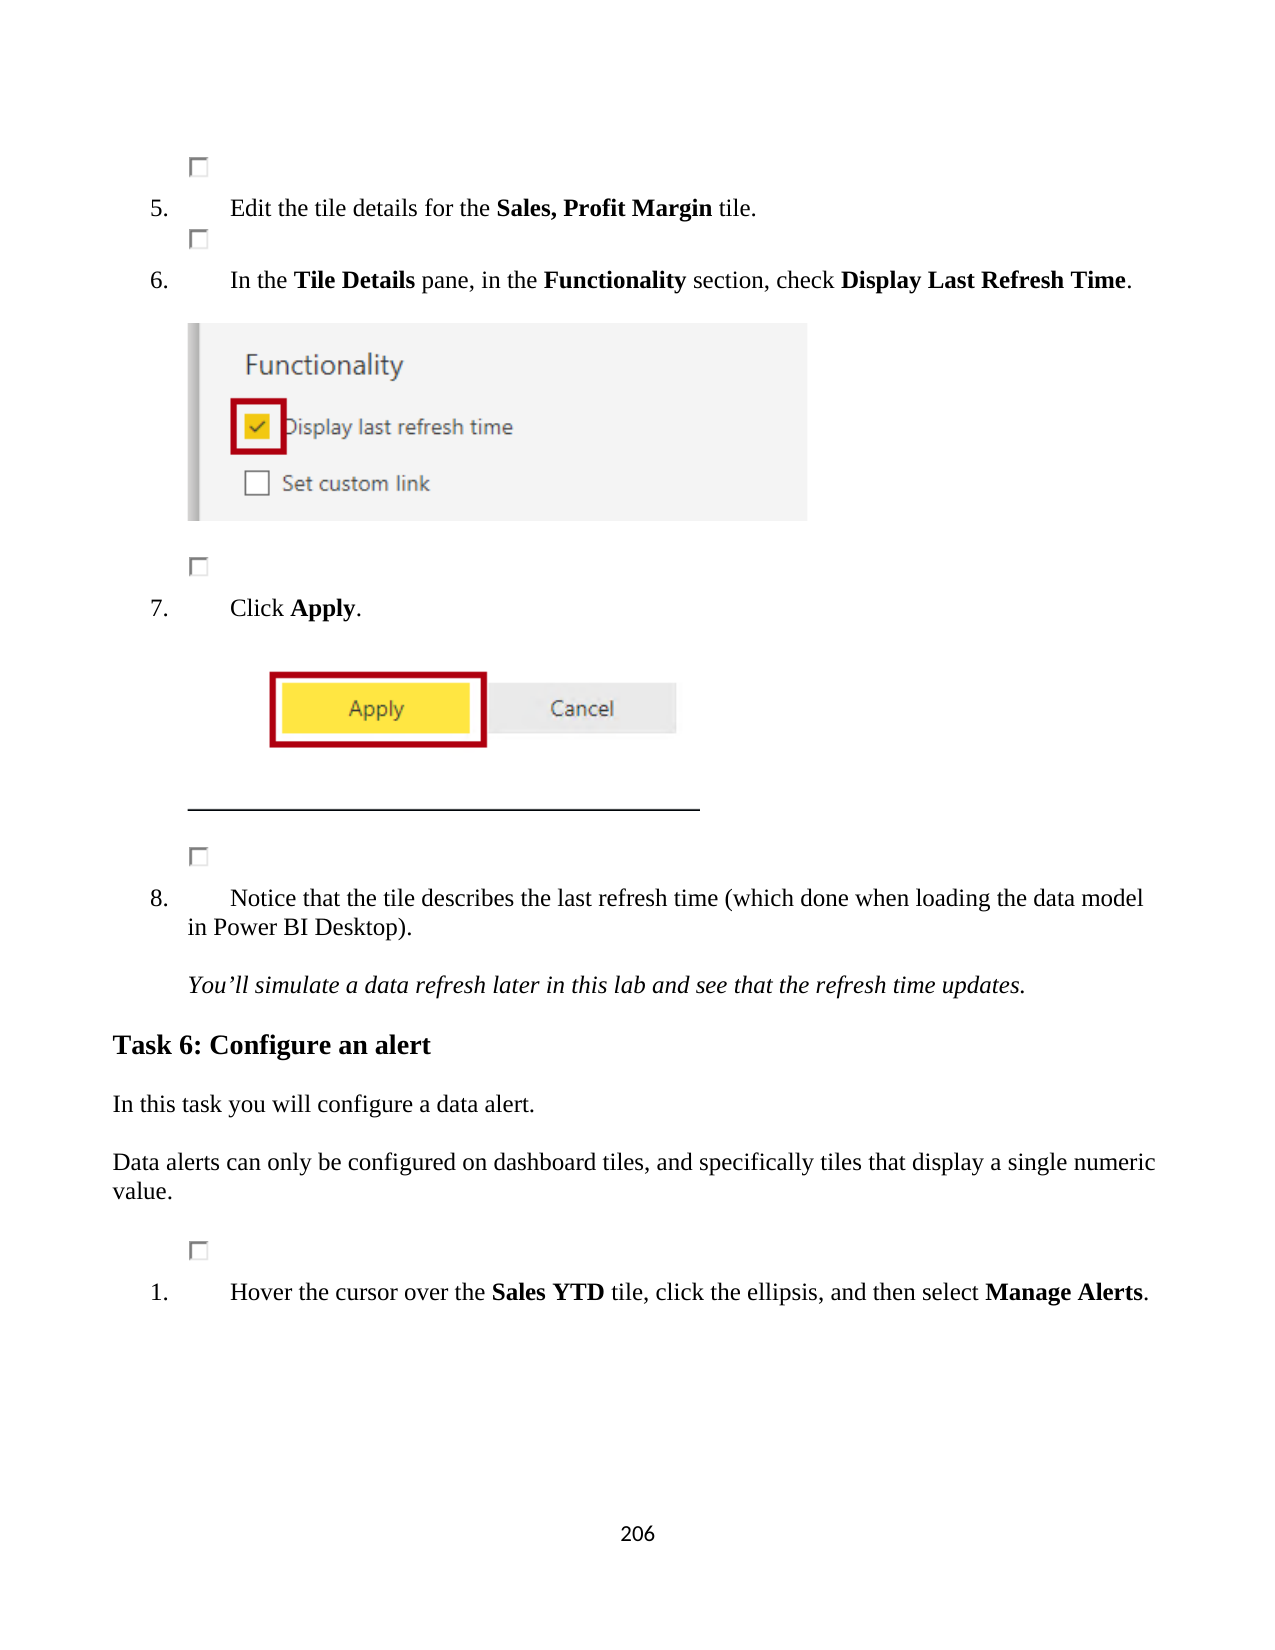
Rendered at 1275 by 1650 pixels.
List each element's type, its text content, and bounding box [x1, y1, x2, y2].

picture [187, 650, 700, 811]
text You’ll simulate a data refresh later in this lab and see that the refresh time updates. [187, 970, 1162, 999]
text In this task you will configure a data alert. [112, 1089, 1162, 1118]
list Click Apply. [150, 549, 1162, 622]
picture [187, 323, 808, 521]
list Edit the tile details for the Sales, Profit Margin tile. [150, 150, 1162, 222]
text Data alerts can only be configured on dashboard tiles, and specifically tiles that display a single numeric value. [112, 1147, 1162, 1205]
list Hover the cursor over the Sales YTD tile, click the ellipsis, and then select Manage Alerts. [150, 1234, 1162, 1306]
text Task 6: Configure an alert [112, 1028, 1162, 1060]
list Notice that the tile describes the last refresh time (which done when loading the data model in Power BI Desktop). [150, 840, 1162, 941]
list In the Tile Details pane, in the Functionality section, check Display Last Refresh Time. [150, 222, 1162, 294]
